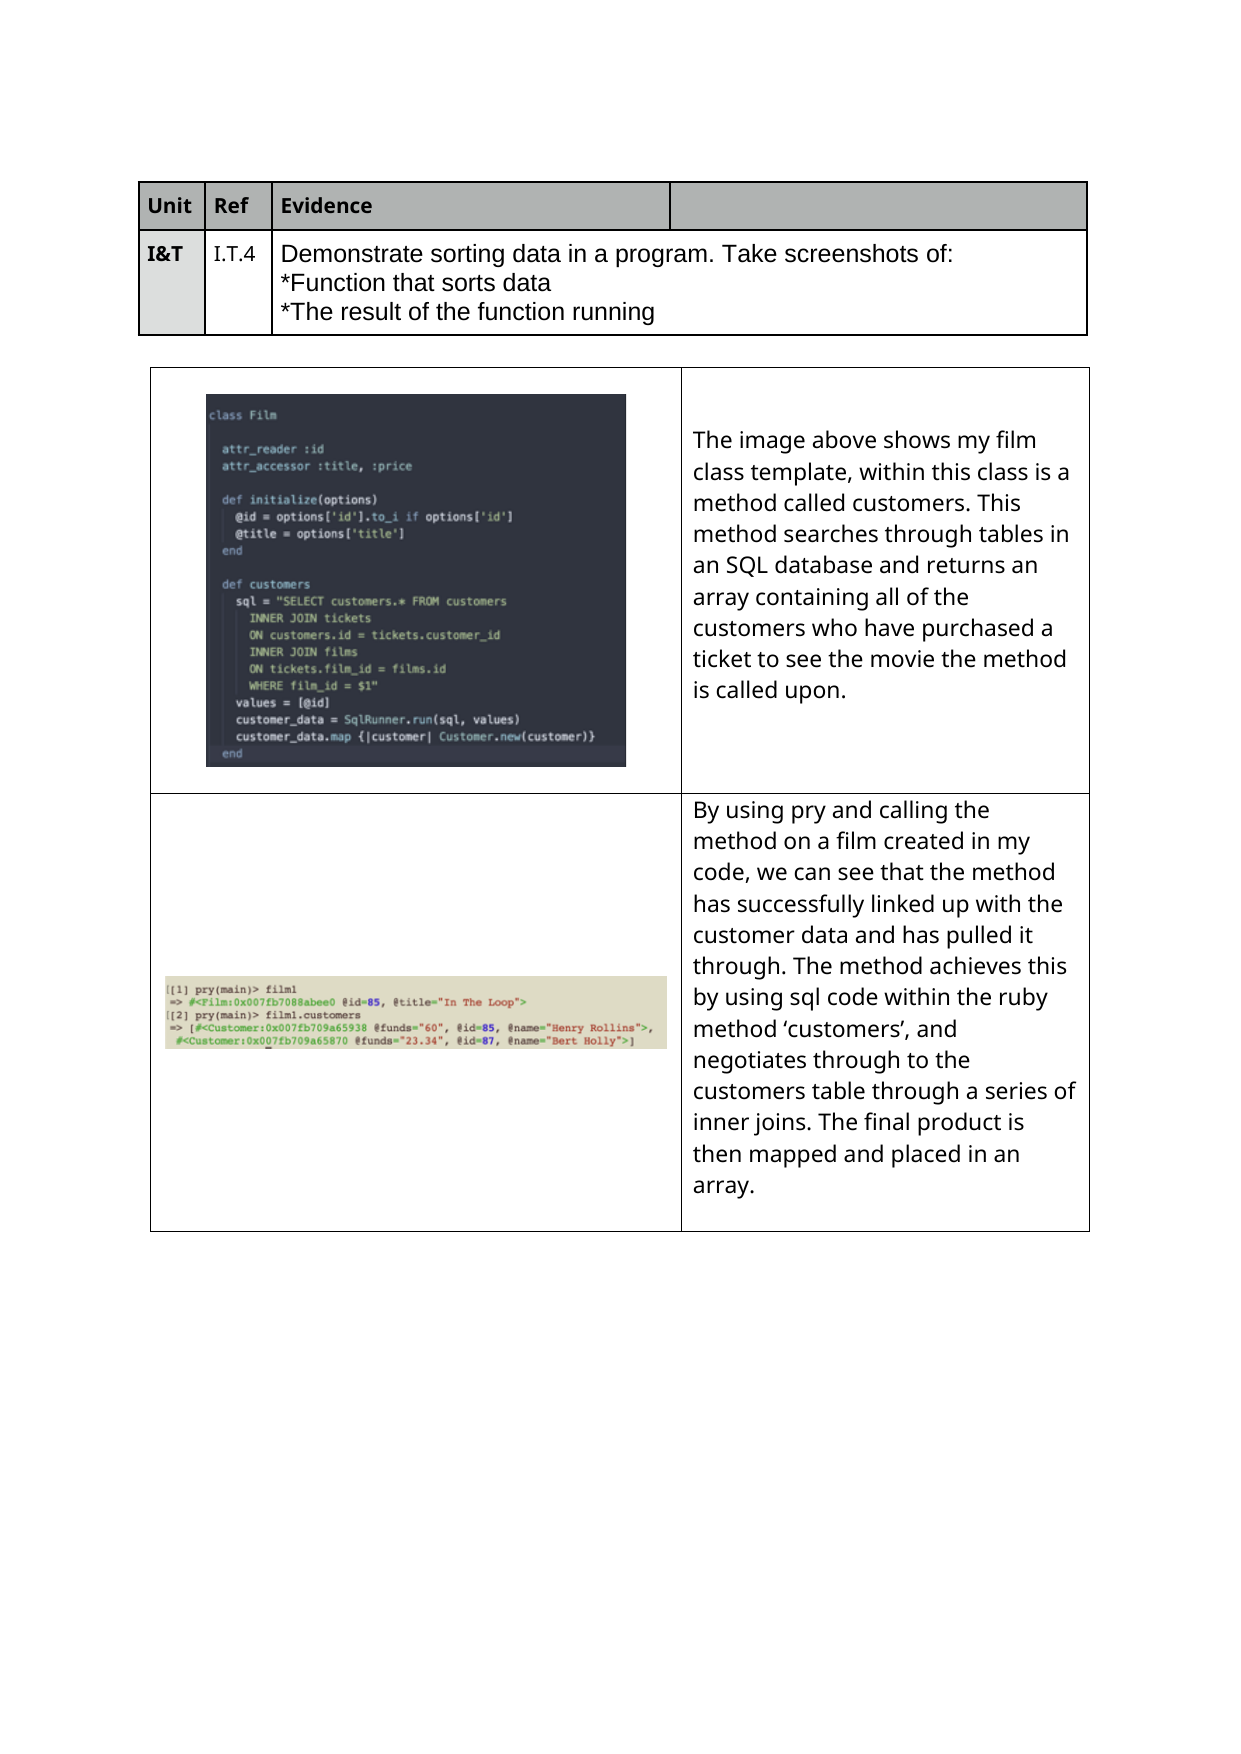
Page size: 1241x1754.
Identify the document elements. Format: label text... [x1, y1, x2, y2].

picture [165, 976, 667, 1049]
table_cell I.T.4 [206, 231, 271, 334]
table_header The image above shows my film class template, within this class is a method called customers. This method searches through tables in an SQL database and returns an array containing all of the customers who have purchased a ticket to see the movie the method is called upon. [682, 368, 1089, 793]
table_cell I&T [140, 231, 204, 334]
table_header Ref [206, 183, 271, 229]
table_cell [151, 794, 681, 1231]
picture [206, 394, 627, 767]
table_header [151, 368, 681, 793]
table_cell Demonstrate sorting data in a program. Take screenshots of: *Function that sorts data *The result of the function running [273, 231, 1086, 334]
table_header [671, 183, 1086, 229]
table_cell By using pry and calling the method on a film created in my code, we can see that the method has successfully linked up with the customer data and has pulled it through. The method achieves this by using sql code within the ruby method ‘customers’, and negotiates through to the customers table through a series of inner joins. The final product is then mapped and placed in an array. [682, 794, 1089, 1231]
table_header Unit [140, 183, 204, 229]
table_header Evidence [273, 183, 669, 229]
